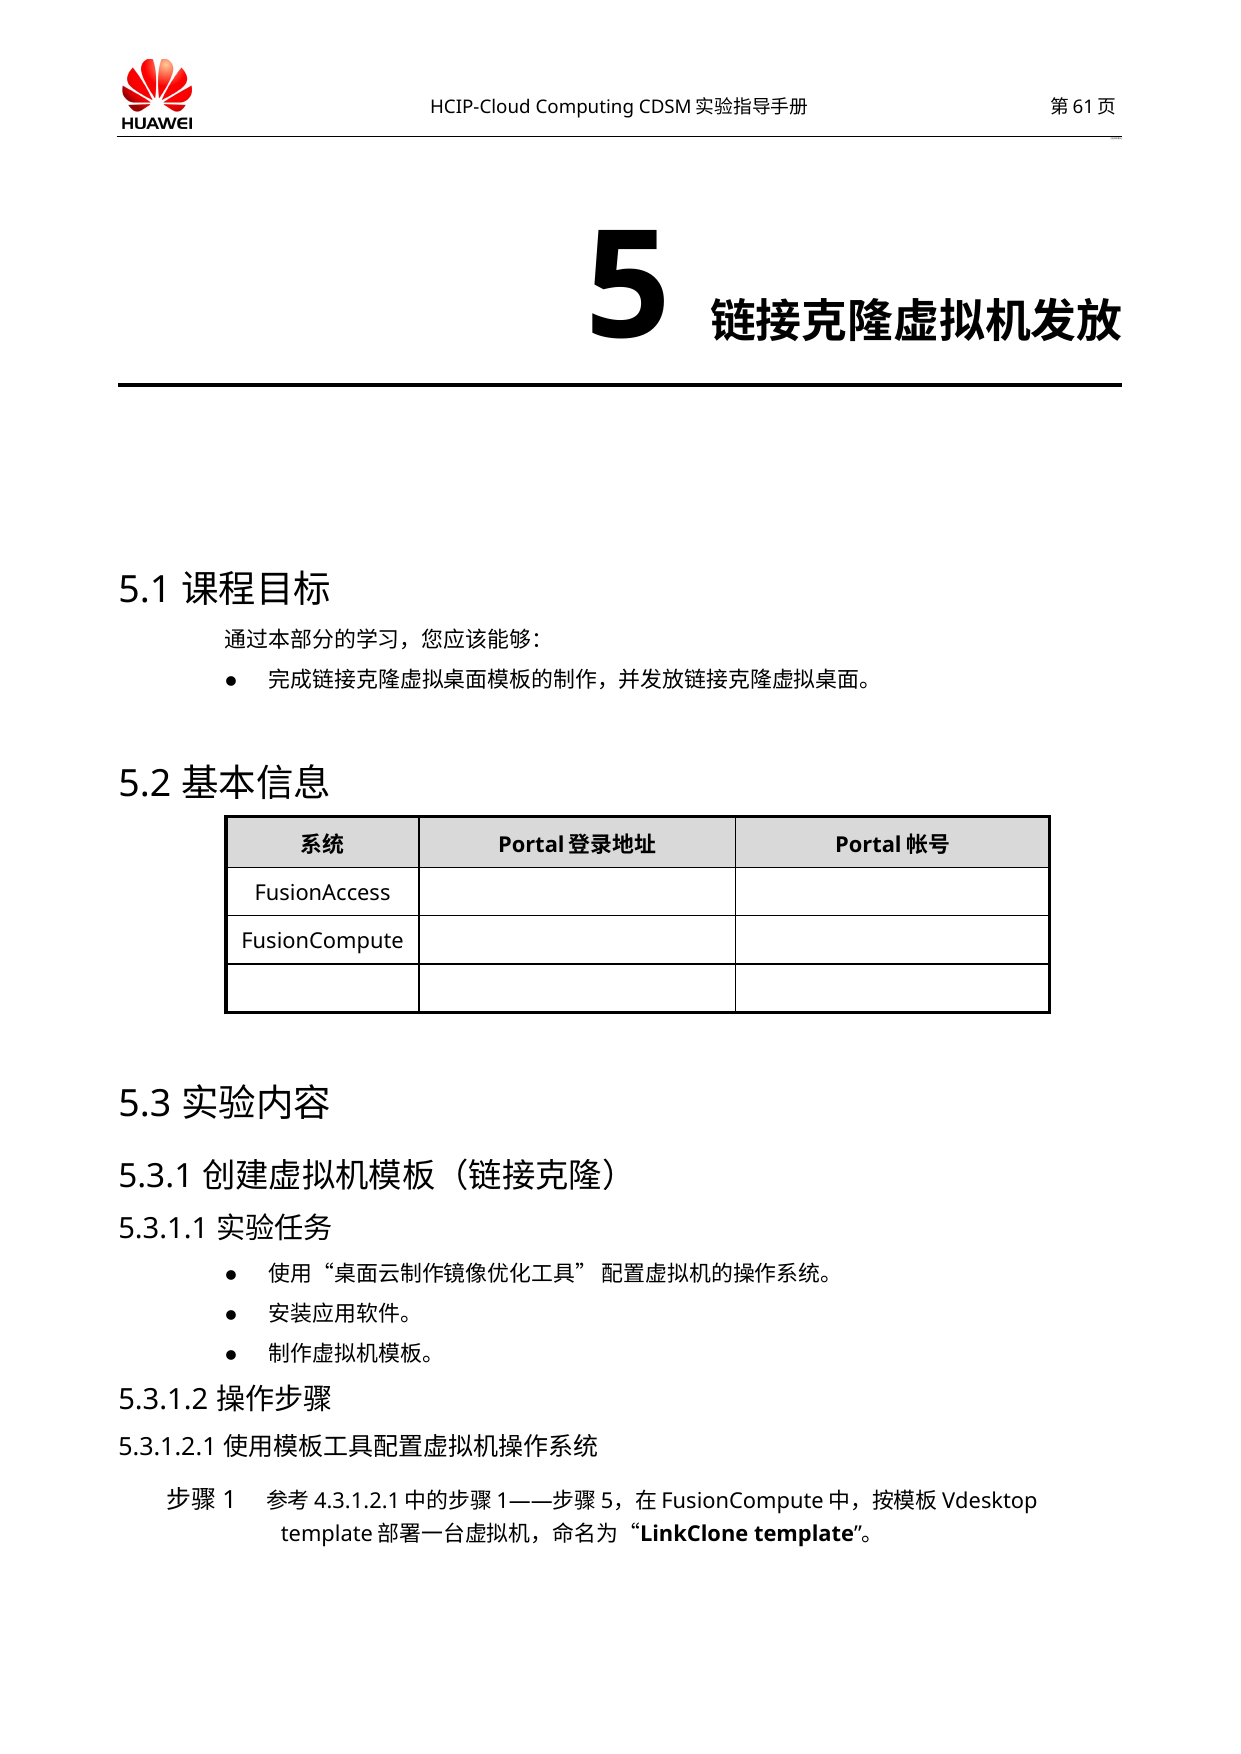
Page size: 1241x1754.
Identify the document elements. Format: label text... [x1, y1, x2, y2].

subtitle 链接克隆虚拟机发放 [118, 177, 1122, 383]
subtitle 基本信息 [118, 756, 1122, 807]
text 完成链接克隆虚拟桌面模板的制作，并发放链接克隆虚拟桌面。 [224, 662, 1122, 693]
table_cell [736, 868, 1048, 915]
text 制作虚拟机模板。 [224, 1336, 1122, 1367]
table_header Portal登录地址 [420, 818, 735, 867]
text 安装应用软件。 [224, 1296, 1122, 1327]
table_header 系统 [228, 818, 418, 867]
picture [122, 59, 192, 129]
table_cell [420, 916, 735, 963]
subtitle 创建虚拟机模板（链接克隆） [118, 1148, 1122, 1197]
subtitle 操作步骤 [118, 1376, 1122, 1418]
subtitle 实验任务 [118, 1205, 1122, 1247]
table_cell FusionCompute [228, 916, 418, 963]
table_cell [228, 965, 418, 1011]
text 参考4.3.1.2.1中的步骤1——步骤5，在FusionCompute中，按模板Vdesktop template部署一台虚拟机，命名为“LinkClone template”。 [236, 1479, 1122, 1547]
table_cell FusionAccess [228, 868, 418, 915]
subtitle 使用模板工具配置虚拟机操作系统 [118, 1427, 1122, 1463]
text 通过本部分的学习，您应该能够： [224, 622, 1122, 653]
table_header Portal帐号 [736, 818, 1048, 867]
table_cell [736, 916, 1048, 963]
table_cell [736, 965, 1048, 1011]
subtitle 实验内容 [118, 1076, 1122, 1127]
subtitle 课程目标 [118, 562, 1122, 613]
table_cell [420, 868, 735, 915]
text 使用“桌面云制作镜像优化工具” 配置虚拟机的操作系统。 [224, 1256, 1122, 1287]
table_cell [420, 965, 735, 1011]
